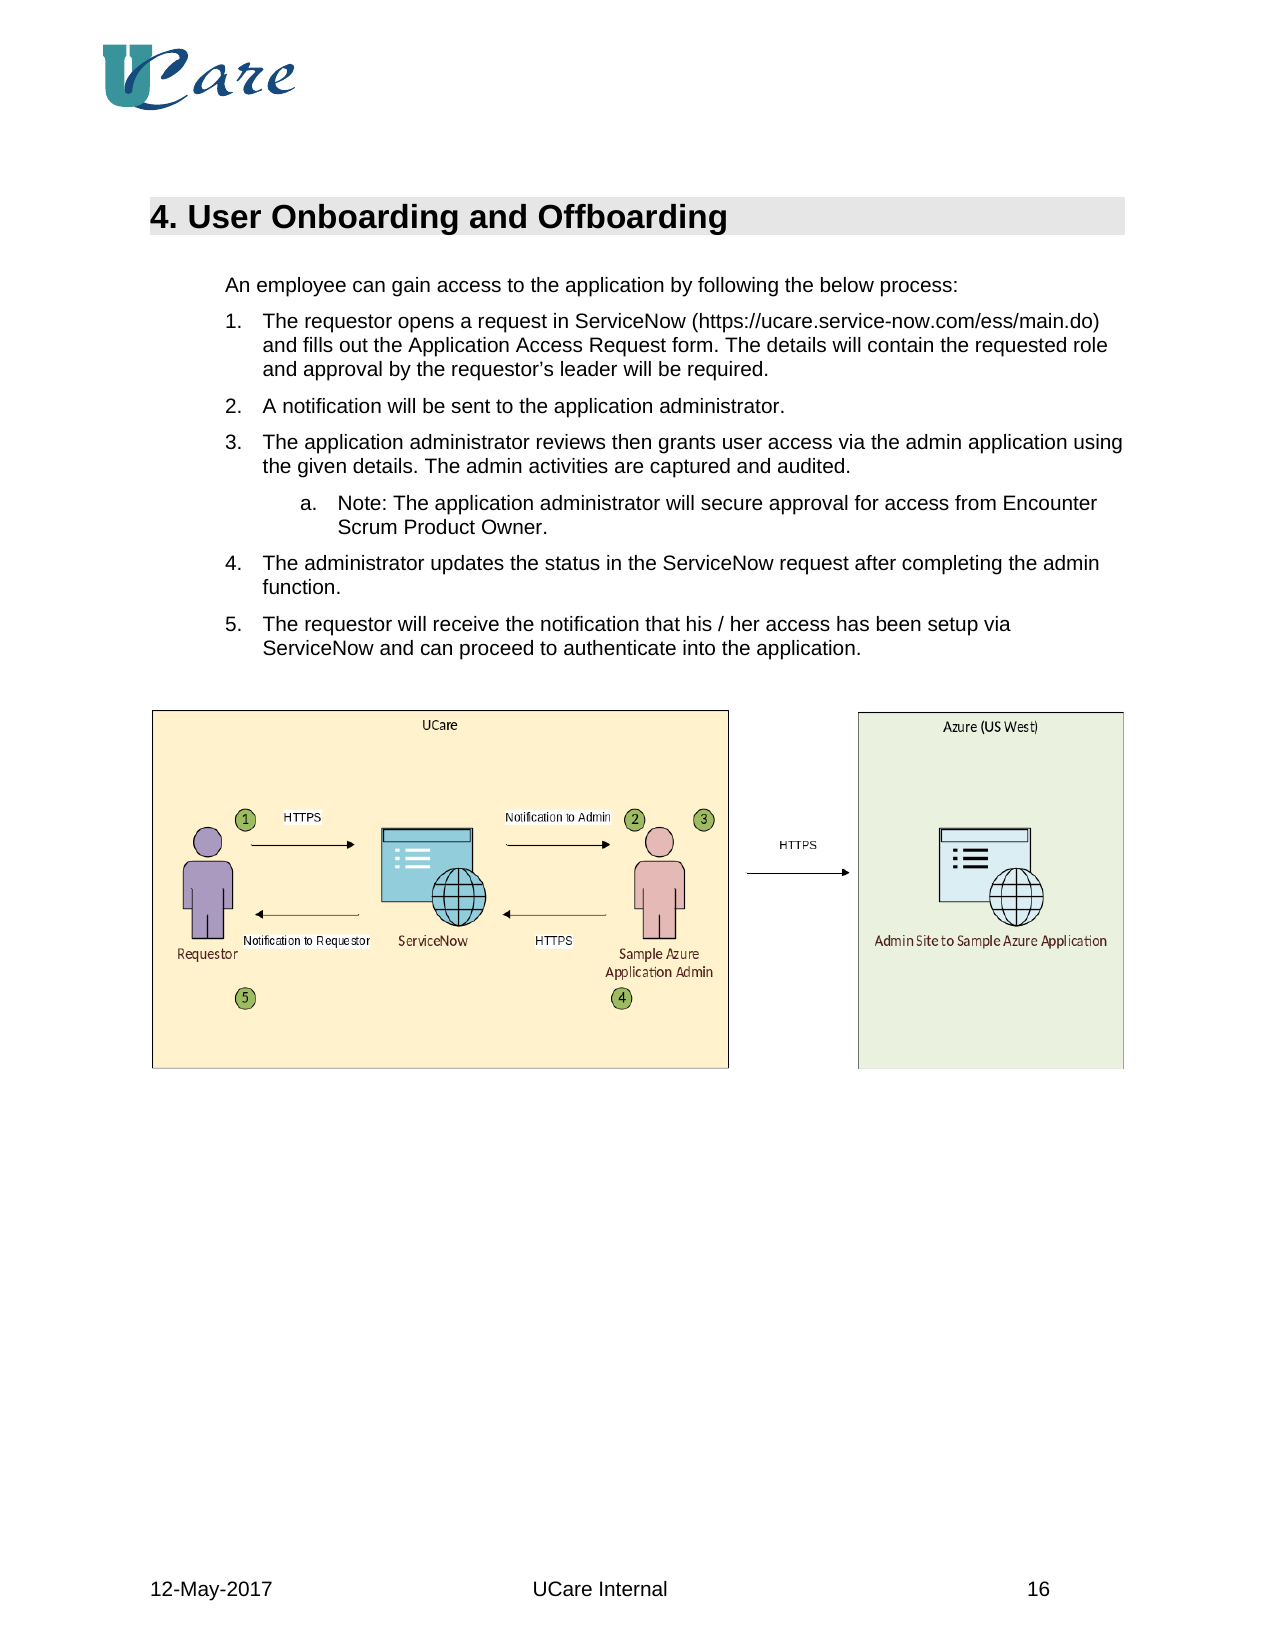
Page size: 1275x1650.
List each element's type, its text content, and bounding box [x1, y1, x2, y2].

list The requestor will receive the notification that his / her access has been setup via ServiceNow and can proceed to authenticate into the application. [225, 611, 1125, 659]
list A notification will be sent to the application administrator. [225, 394, 1125, 418]
text An employee can gain access to the application by following the below process: [225, 273, 1125, 297]
list The administrator updates the status in the ServiceNow request after completing the admin function. [225, 551, 1125, 599]
list The requestor opens a request in ServiceNow (https://ucare.service-now.com/ess/main.do) and fills out the Application Access Request form. The details will contain the requested role and approval by the requestor’s leader will be required. [225, 309, 1125, 381]
subtitle User Onboarding and Offboarding [150, 197, 1125, 235]
list The application administrator reviews then grants user access via the admin application using the given details. The admin activities are captured and audited. [225, 430, 1125, 478]
list Note: The application administrator will secure approval for access from Encounter Scrum Product Owner. [300, 491, 1125, 538]
